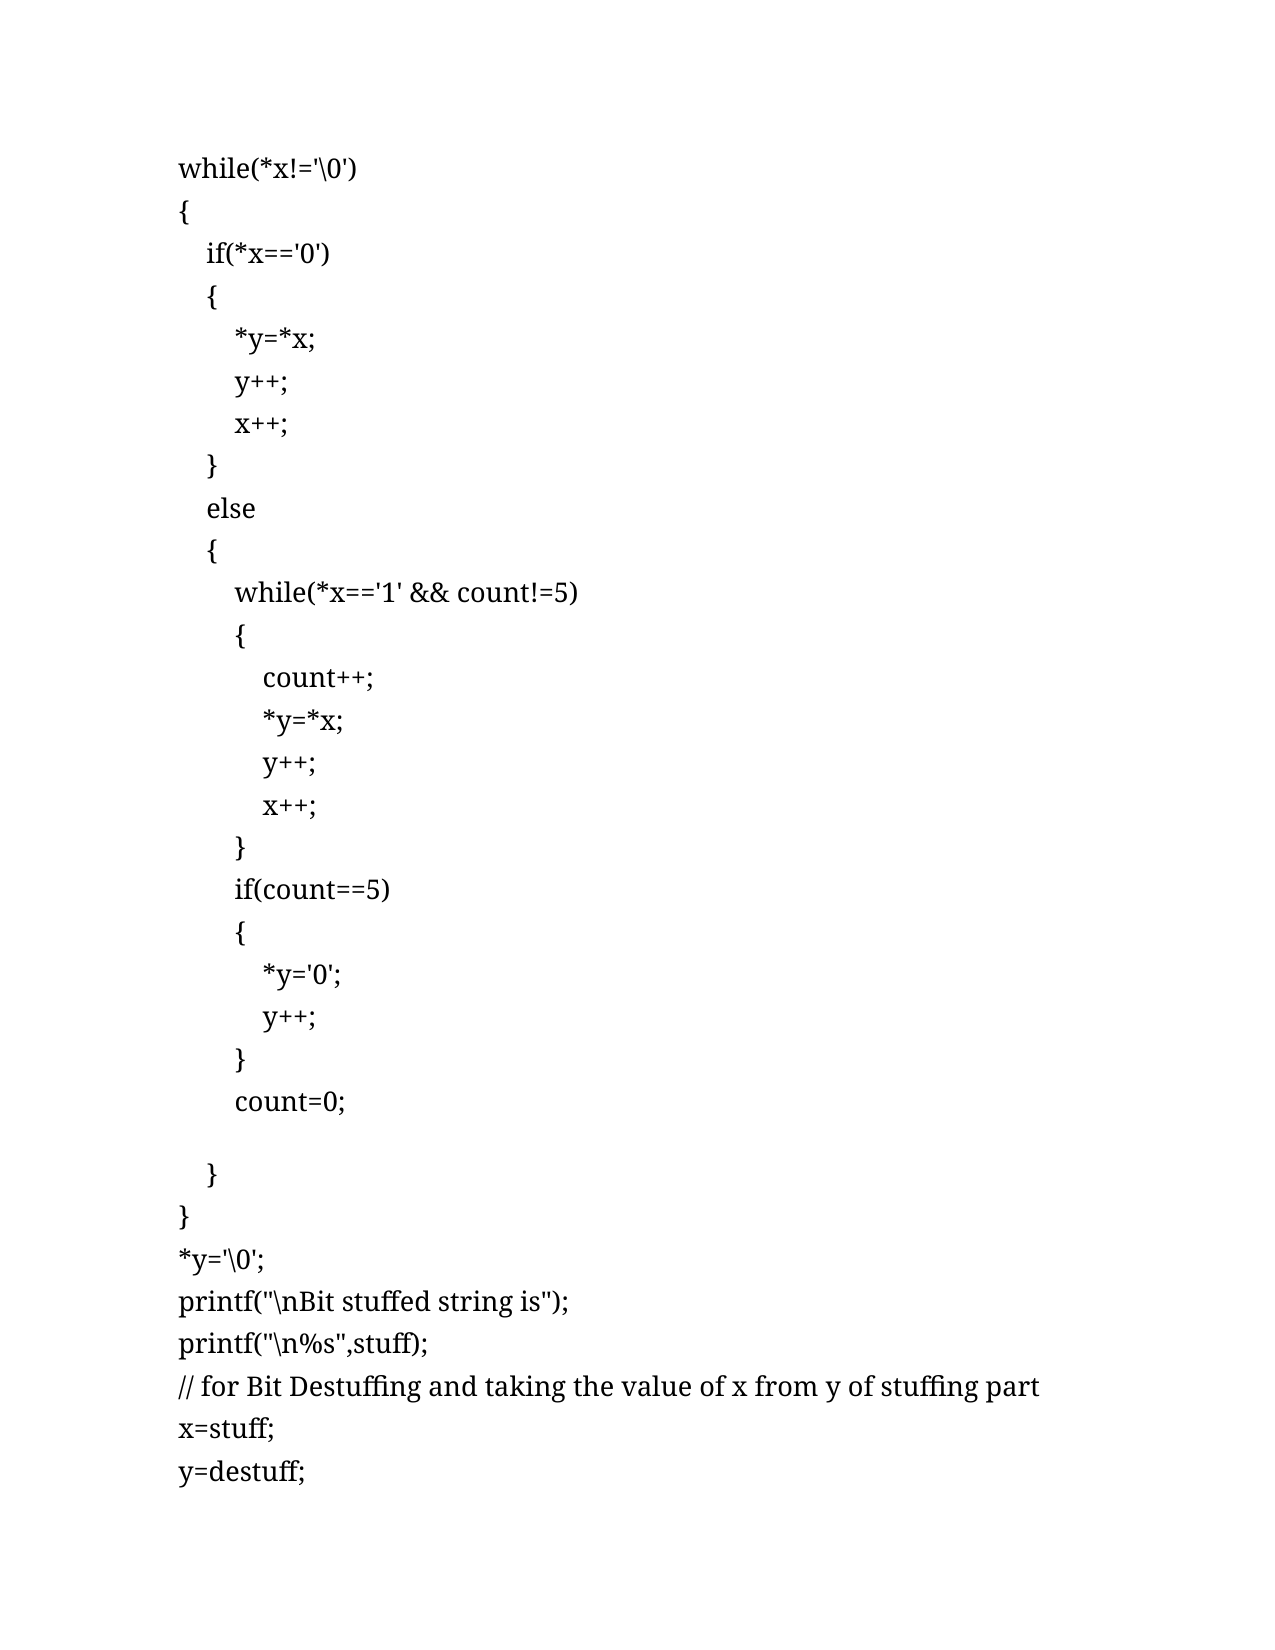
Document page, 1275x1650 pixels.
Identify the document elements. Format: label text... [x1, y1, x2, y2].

text x++; [150, 786, 1125, 823]
text while(*x=='1' && count!=5) [150, 574, 1125, 611]
text *y=*x; [150, 319, 1125, 356]
text x++; [150, 404, 1125, 441]
text y++; [150, 362, 1125, 399]
text } [150, 1198, 1125, 1234]
text if(*x=='0') [150, 235, 1125, 272]
text *y='\0'; [150, 1240, 1125, 1277]
text { [150, 532, 1125, 568]
text count=0; [150, 1083, 1125, 1119]
text printf("\n%s",stuff); [150, 1325, 1125, 1362]
text y++; [150, 743, 1125, 780]
text y++; [150, 998, 1125, 1035]
text } [150, 828, 1125, 865]
text // for Bit Destuffing and taking the value of x from y of stuffing part [150, 1367, 1125, 1404]
text y=destuff; [150, 1452, 1125, 1489]
text *y='0'; [150, 956, 1125, 992]
text } [150, 1155, 1125, 1192]
text else [150, 489, 1125, 526]
text x=stuff; [150, 1410, 1125, 1447]
text *y=*x; [150, 701, 1125, 738]
text { [150, 913, 1125, 950]
text while(*x!='\0') [150, 150, 1125, 187]
text if(count==5) [150, 871, 1125, 908]
text { [150, 192, 1125, 229]
text count++; [150, 659, 1125, 696]
text { [150, 616, 1125, 653]
text { [150, 277, 1125, 314]
text printf("\nBit stuffed string is"); [150, 1282, 1125, 1319]
text } [150, 1040, 1125, 1077]
text } [150, 447, 1125, 484]
